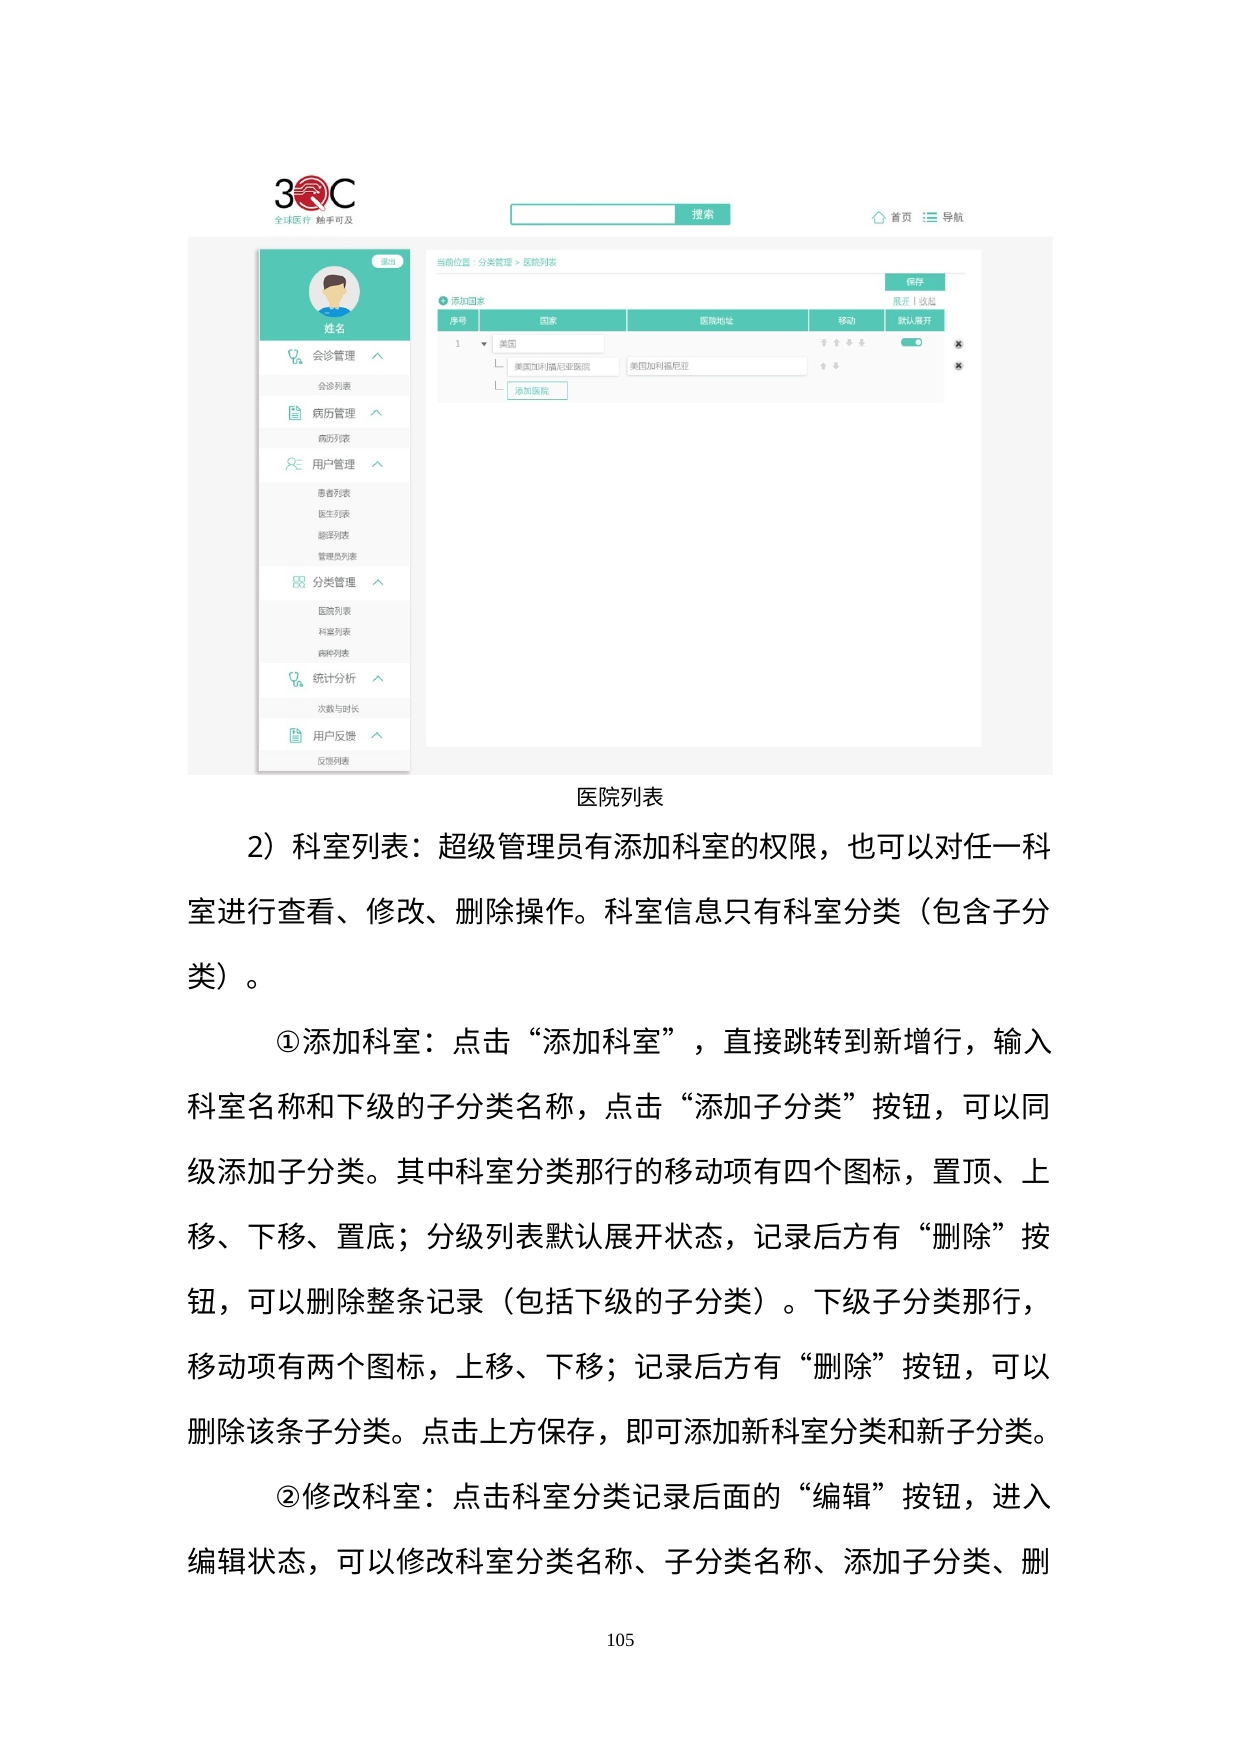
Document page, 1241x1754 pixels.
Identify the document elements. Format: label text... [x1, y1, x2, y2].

picture [187, 162, 1053, 775]
text ①添加科室：点击“添加科室”，直接跳转到新增行，输入科室名称和下级的子分类名称，点击“添加子分类”按钮，可以同级添加子分类。其中科室分类那行的移动项有四个图标，置顶、上移、下移、置底；分级列表默认展开状态，记录后方有“删除”按钮，可以删除整条记录（包括下级的子分类）。下级子分类那行，移动项有两个图标，上移、下移；记录后方有“删除”按钮，可以删除该条子分类。点击上方保存，即可添加新科室分类和新子分类。 [187, 1007, 1053, 1462]
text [187, 1462, 1053, 1592]
text 医院列表 [187, 779, 1053, 812]
text 2）科室列表：超级管理员有添加科室的权限，也可以对任一科室进行查看、修改、删除操作。科室信息只有科室分类（包含子分类）。 [187, 812, 1053, 1007]
